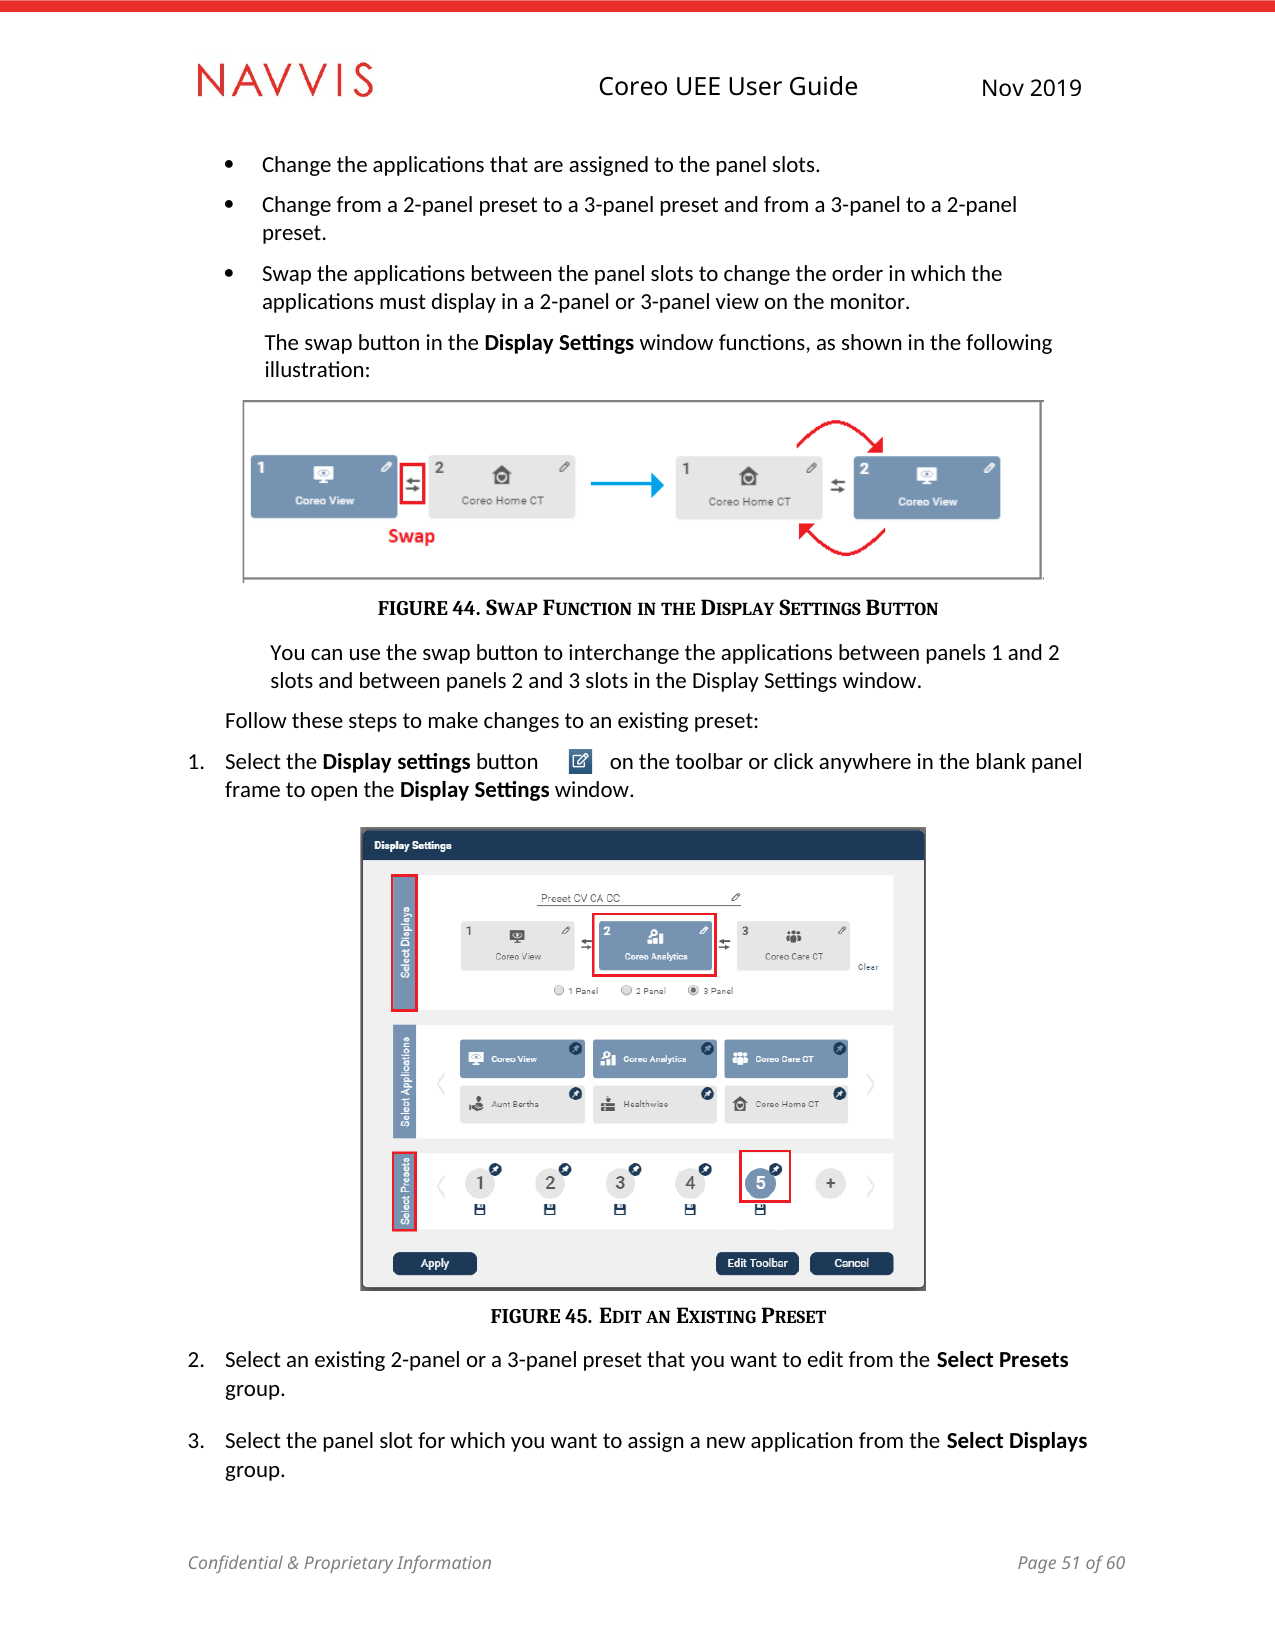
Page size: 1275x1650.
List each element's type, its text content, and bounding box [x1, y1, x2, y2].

list Change from a 2-panel preset to a 3-panel preset and from a 3-panel to a 2-panel preset. [225, 191, 1087, 247]
picture [242, 400, 1044, 583]
picture [568, 749, 593, 774]
list Select the panel slot for which you want to assign a new application from the Select Displays group. [187, 1427, 1087, 1483]
text Swap Function in the Display Settings Button [229, 595, 1087, 621]
text The swap button in the Display Settings window functions, as shown in the following illustration: [264, 328, 1087, 384]
list Swap the applications between the panel slots to change the order in which the applications must display in a 2-panel or 3-panel view on the monitor. [225, 259, 1087, 315]
list Select the Display settings button on the toolbar or click anywhere in the blank panel frame to open the Display Settings window. [187, 747, 1087, 803]
picture [360, 827, 926, 1291]
text Edit an Existing Preset [229, 1303, 1087, 1329]
picture [187, 55, 383, 104]
text You can use the swap button to interchange the applications between panels 1 and 2 slots and between panels 2 and 3 slots in the Display Settings window. [270, 638, 1087, 694]
text Follow these steps to make changes to an existing preset: [225, 706, 1087, 734]
list Select an existing 2-panel or a 3-panel preset that you want to edit from the Select Presets group. [187, 1346, 1087, 1402]
list Change the applications that are assigned to the panel slots. [225, 150, 1087, 178]
